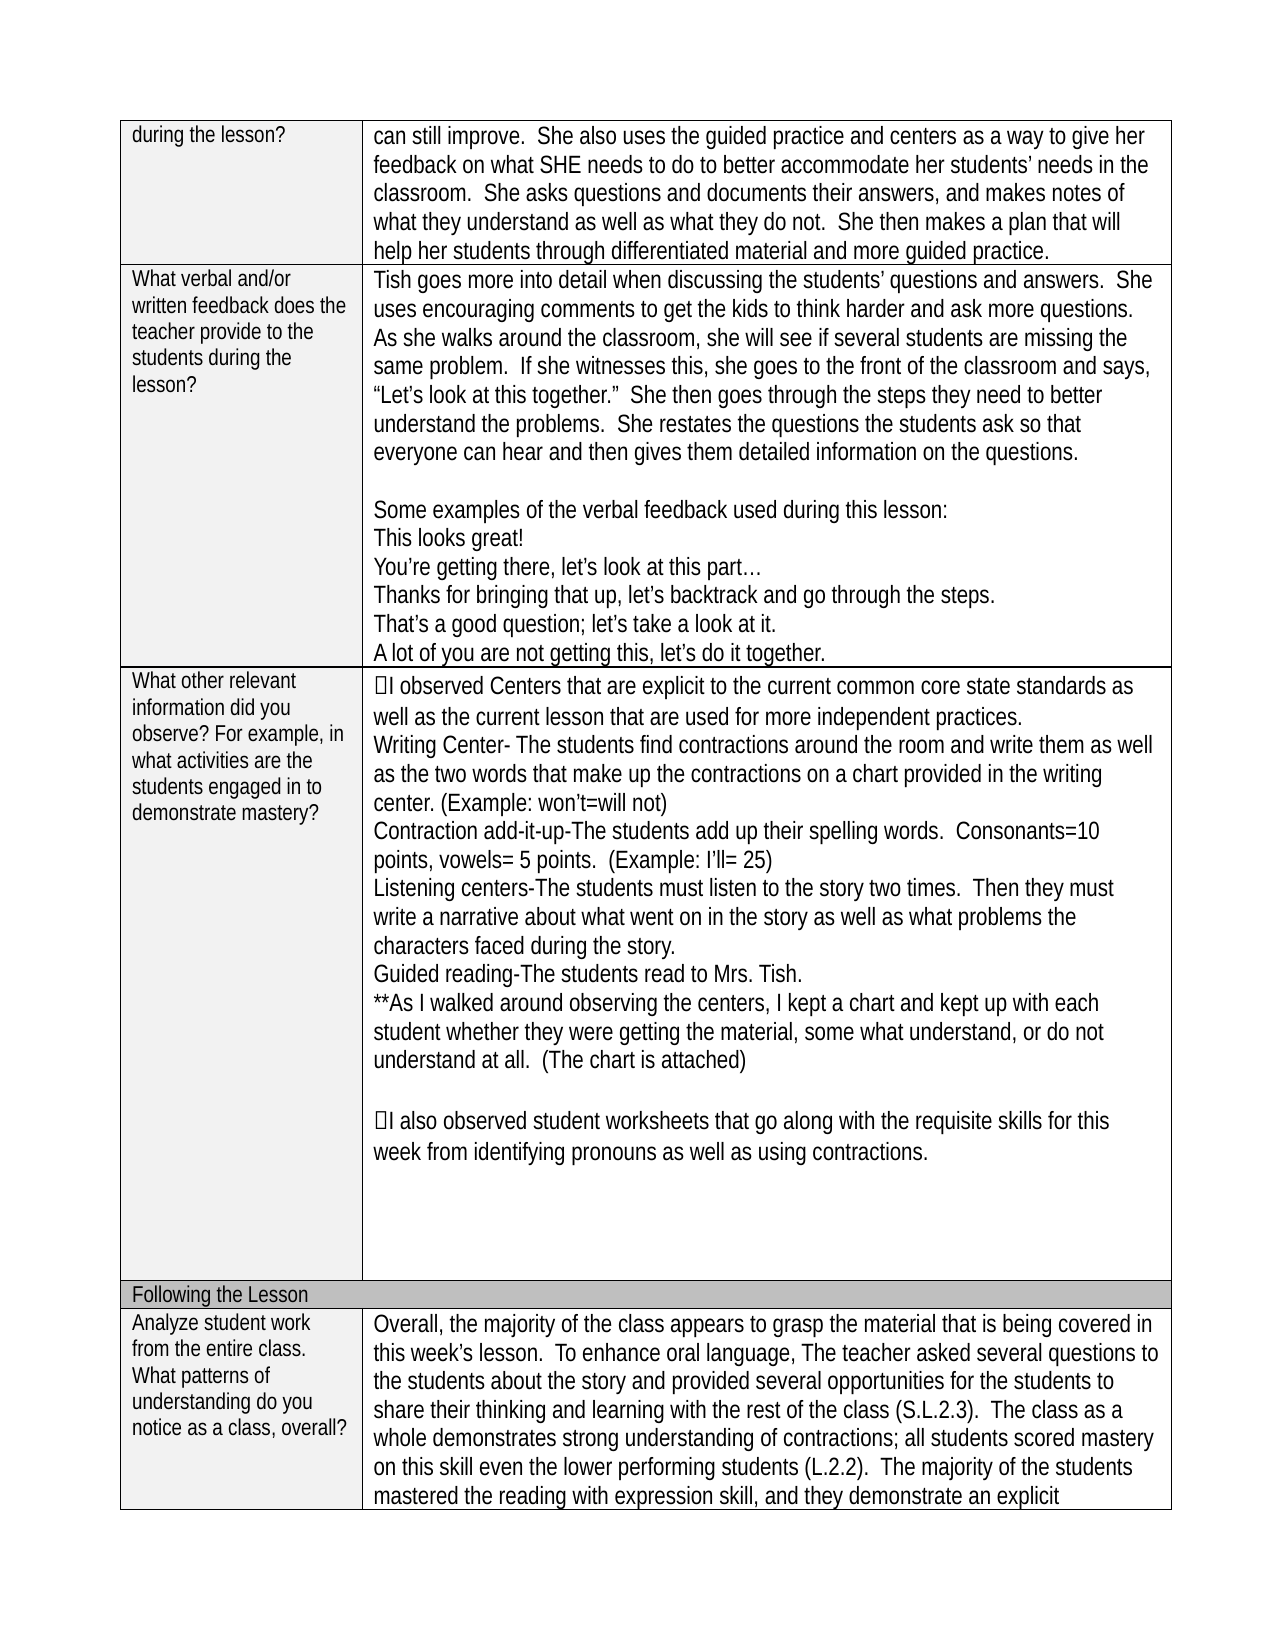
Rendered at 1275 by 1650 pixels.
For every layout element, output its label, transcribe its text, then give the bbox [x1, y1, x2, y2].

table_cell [121, 1309, 362, 1509]
table_cell Following the Lesson [121, 1281, 1171, 1308]
table_cell What other relevant information did you observe? For example, in what activities are the students engaged in to demonstrate mastery? [121, 668, 362, 1280]
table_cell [363, 1309, 1171, 1509]
table_cell I observed Centers that are explicit to the current common core state standards as well as the current lesson that are used for more independent practices. Writing Center- The students find contractions around the room and write them as well as the two words that make up the contractions on a chart provided in the writing center. (Example: won’t=will not) Contraction add-it-up-The students add up their spelling words. Consonants=10 points, vowels= 5 points. (Example: I’ll= 25) Listening centers-The students must listen to the story two times. Then they must write a narrative about what went on in the story as well as what problems the characters faced during the story. Guided reading-The students read to Mrs. Tish. **As I walked around observing the centers, I kept a chart and kept up with each student whether they were getting the material, some what understand, or do not understand at all. (The chart is attached) I also observed student worksheets that go along with the requisite skills for this week from identifying pronouns as well as using contractions. [363, 668, 1171, 1280]
table_cell What verbal and/or written feedback does the teacher provide to the students during the lesson? [121, 265, 362, 666]
table_cell Tish goes more into detail when discussing the students’ questions and answers. She uses encouraging comments to get the kids to think harder and ask more questions. As she walks around the classroom, she will see if several students are missing the same problem. If she witnesses this, she goes to the front of the classroom and says, “Let’s look at this together.” She then goes through the steps they need to better understand the problems. She restates the questions the students ask so that everyone can hear and then gives them detailed information on the questions. Some examples of the verbal feedback used during this lesson: This looks great! You’re getting there, let’s look at this part… Thanks for bringing that up, let’s backtrack and go through the steps. That’s a good question; let’s take a look at it. A lot of you are not getting this, let’s do it together. [363, 265, 1171, 666]
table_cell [121, 121, 362, 264]
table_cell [363, 121, 1171, 264]
